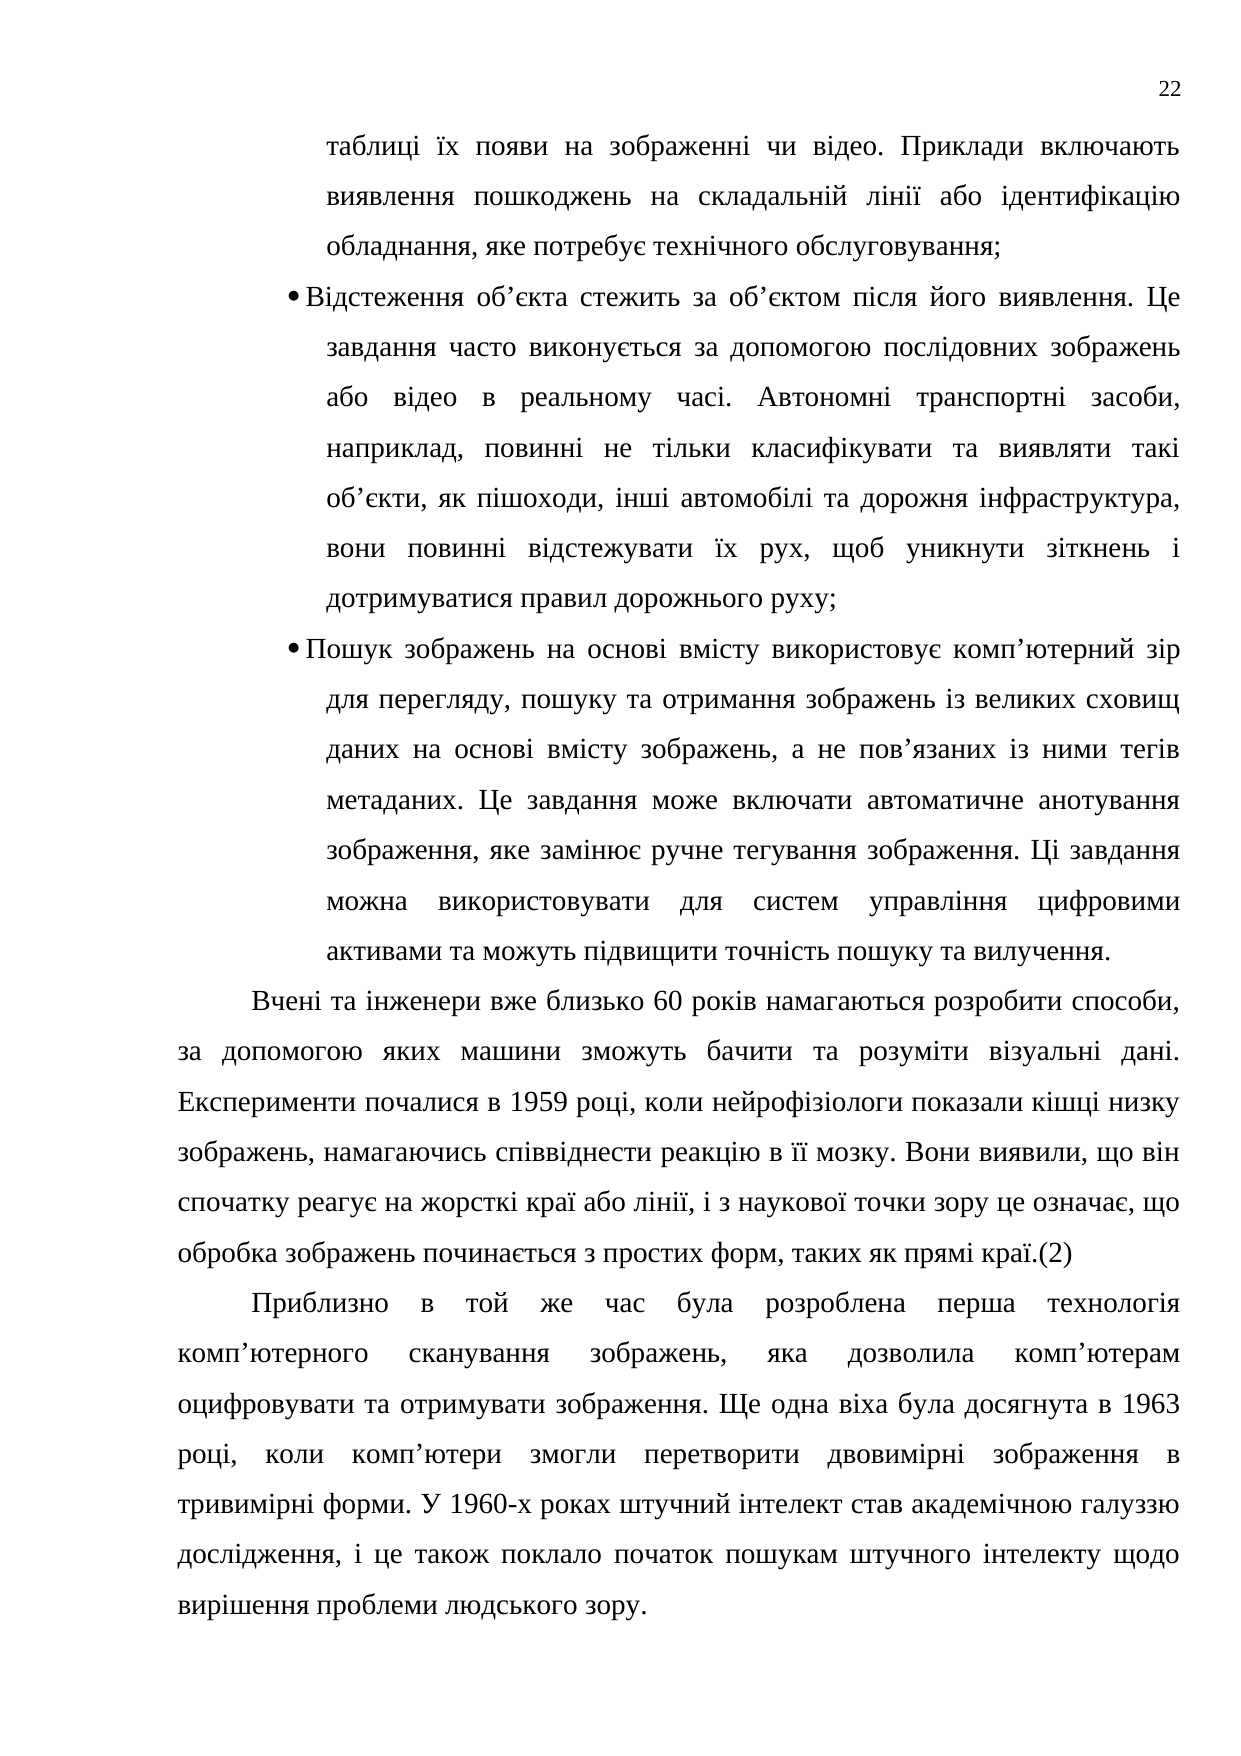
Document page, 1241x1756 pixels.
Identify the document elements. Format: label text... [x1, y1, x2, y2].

text Приблизно в той же час була розроблена перша технологія комп’ютерного сканування зображень, яка дозволила комп’ютерам оцифровувати та отримувати зображення. Ще одна віха була досягнута в 1963 році, коли комп’ютери змогли перетворити двовимірні зображення в тривимірні форми. У 1960-х роках штучний інтелект став академічною галуззю дослідження, і це також поклало початок пошукам штучного інтелекту щодо вирішення проблеми людського зору. [177, 1285, 1181, 1621]
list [288, 128, 1181, 262]
list Пошук зображень на основі вмісту використовує комп’ютерний зір для перегляду, пошуку та отримання зображень із великих сховищ даних на основі вмісту зображень, а не пов’язаних із ними тегів метаданих. Це завдання може включати автоматичне анотування зображення, яке замінює ручне тегування зображення. Ці завдання можна використовувати для систем управління цифровими активами та можуть підвищити точність пошуку та вилучення. [288, 631, 1181, 966]
text Вчені та інженери вже близько 60 років намагаються розробити способи, за допомогою яких машини зможуть бачити та розуміти візуальні дані. Експерименти почалися в 1959 році, коли нейрофізіологи показали кішці низку зображень, намагаючись співвіднести реакцію в її мозку. Вони виявили, що він спочатку реагує на жорсткі краї або лінії, і з наукової точки зору це означає, що обробка зображень починається з простих форм, таких як прямі краї.(2) [177, 983, 1181, 1268]
list Відстеження об’єкта стежить за об’єктом після його виявлення. Це завдання часто виконується за допомогою послідовних зображень або відео в реальному часі. Автономні транспортні засоби, наприклад, повинні не тільки класифікувати та виявляти такі об’єкти, як пішоходи, інші автомобілі та дорожня інфраструктура, вони повинні відстежувати їх рух, щоб уникнути зіткнень і дотримуватися правил дорожнього руху; [288, 279, 1181, 614]
